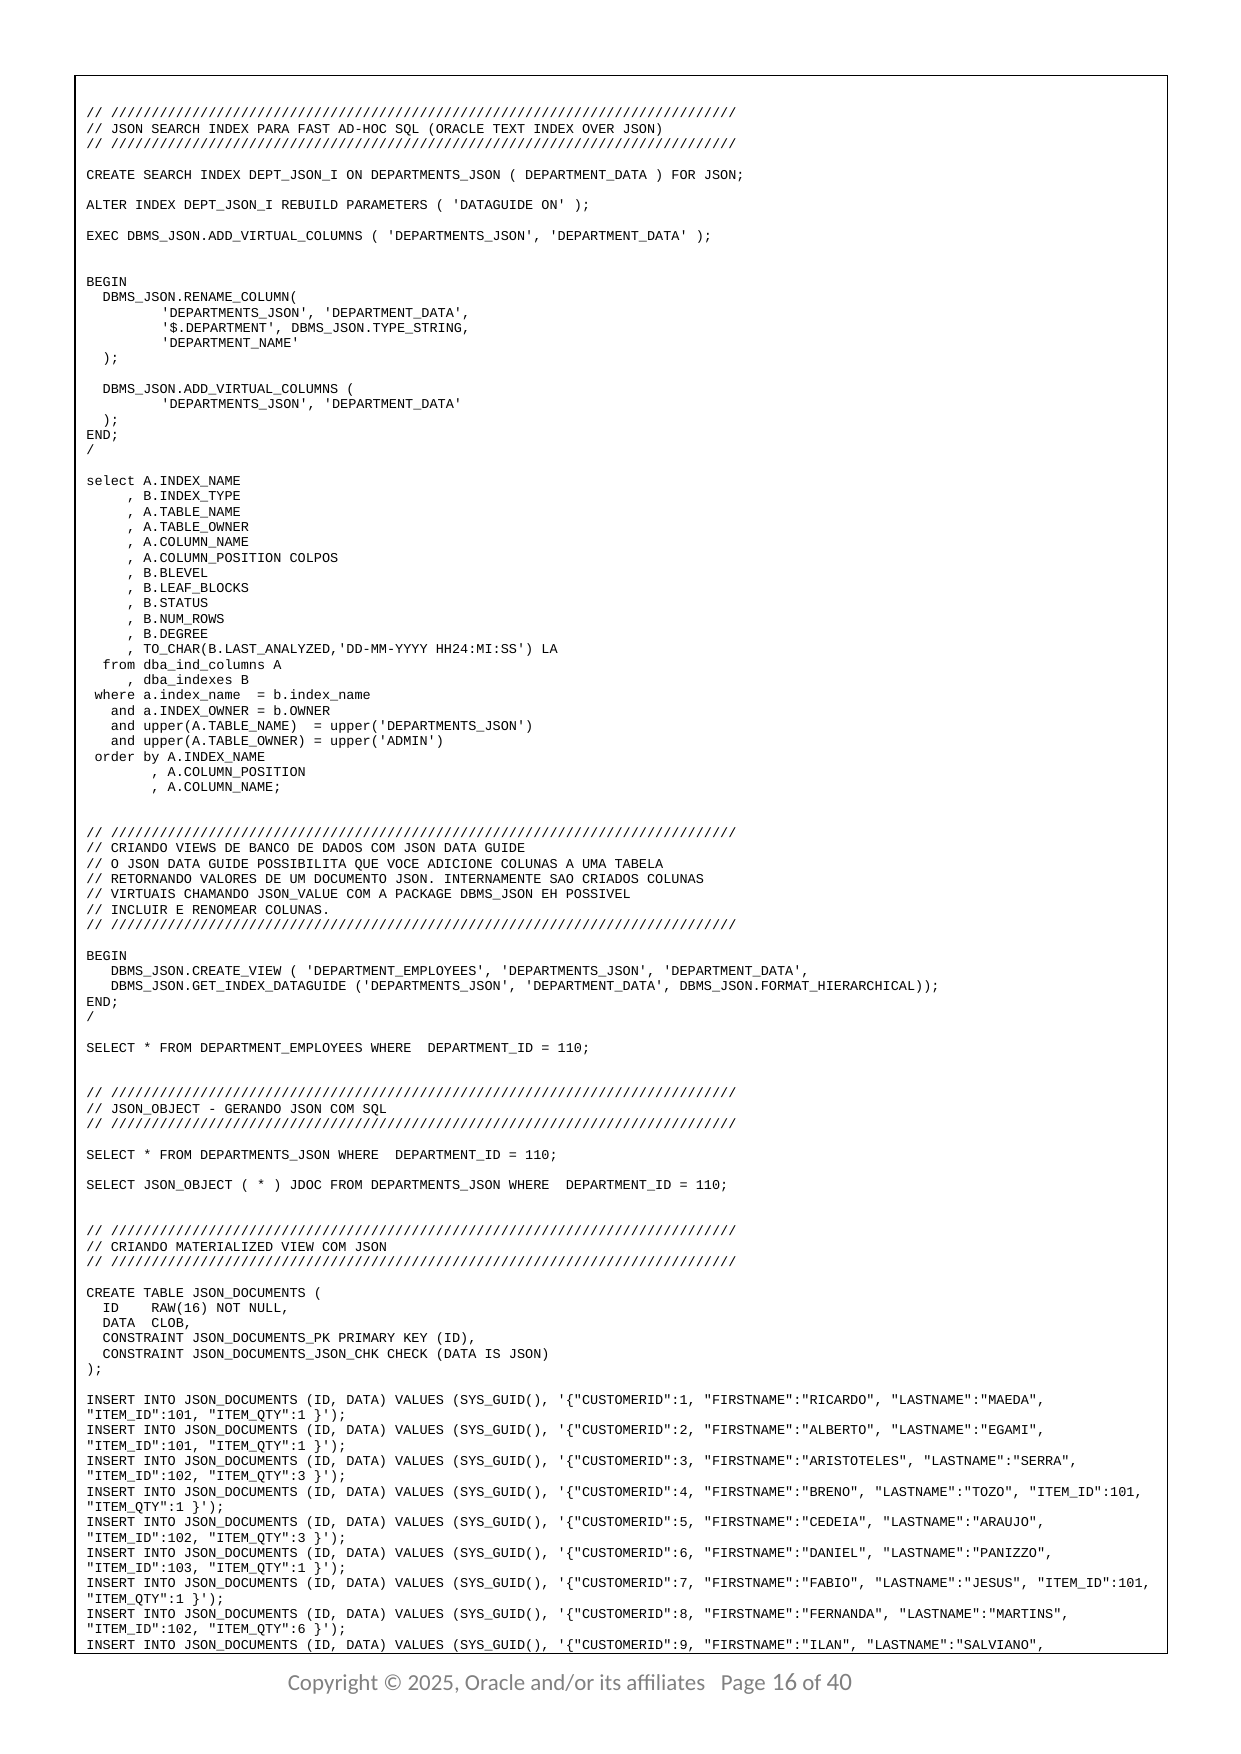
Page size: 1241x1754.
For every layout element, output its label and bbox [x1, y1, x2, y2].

table_header [76, 76, 1167, 1653]
